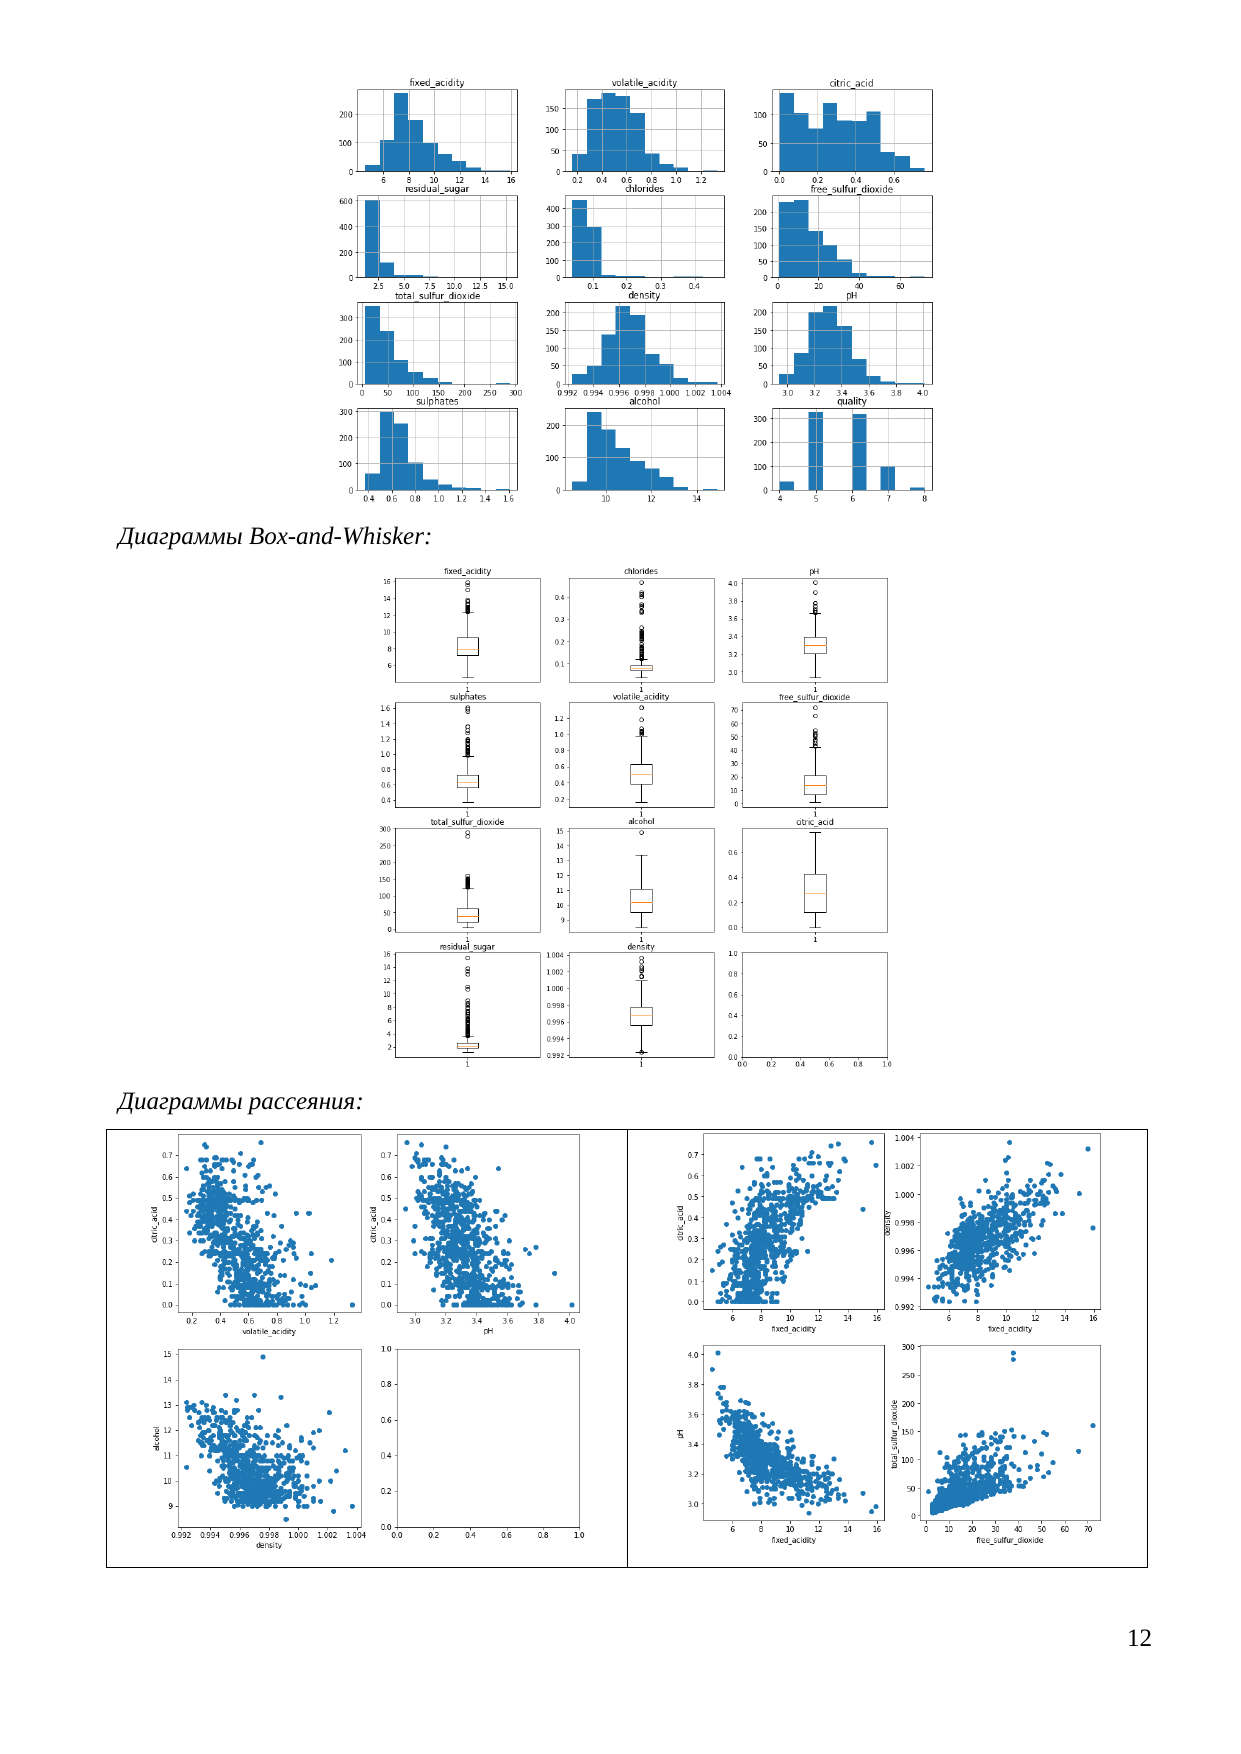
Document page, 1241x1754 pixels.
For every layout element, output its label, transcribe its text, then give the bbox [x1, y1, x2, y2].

text Диаграммы Box-and-Whisker: [118, 521, 1152, 549]
table_header [107, 1130, 627, 1567]
picture [671, 1130, 1105, 1548]
picture [374, 563, 896, 1072]
table_header [628, 1130, 1147, 1567]
picture [333, 73, 936, 507]
picture [145, 1130, 590, 1554]
text Диаграммы рассеяния: [118, 1086, 1152, 1114]
